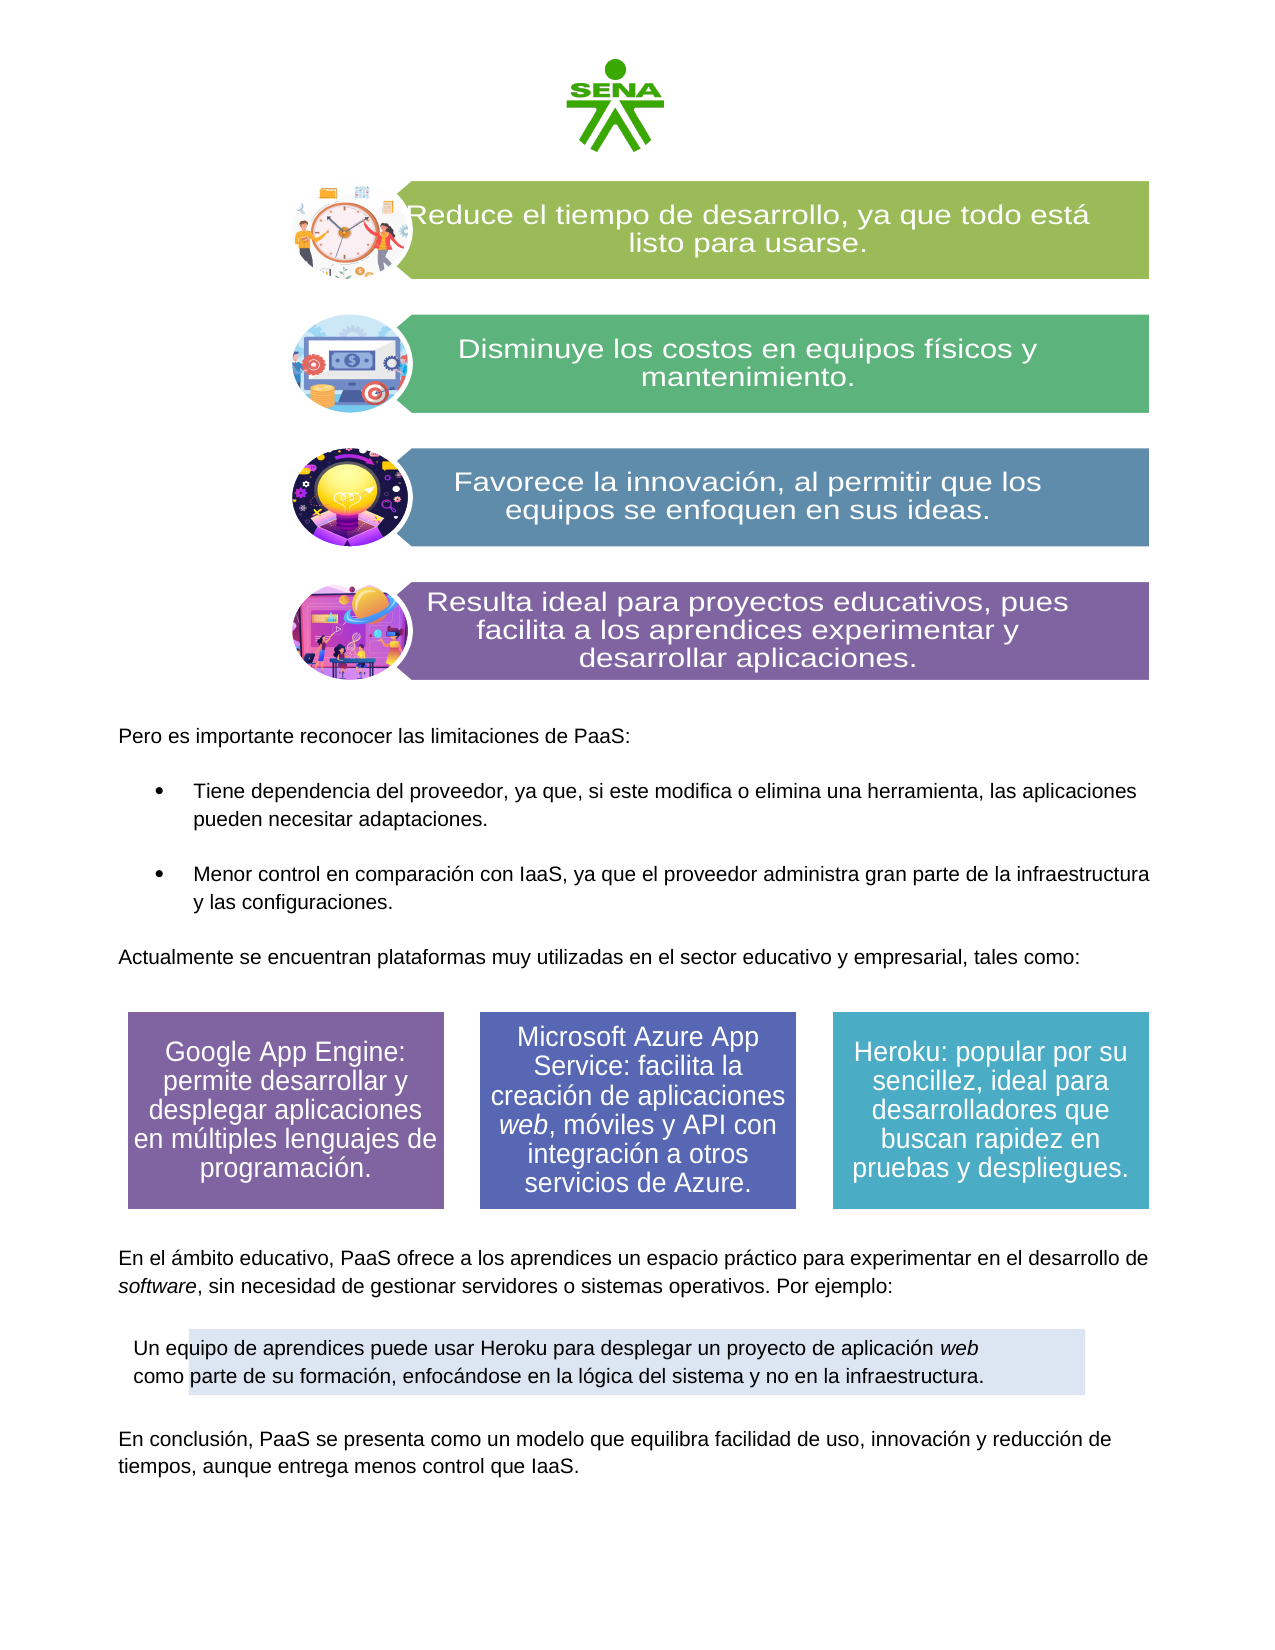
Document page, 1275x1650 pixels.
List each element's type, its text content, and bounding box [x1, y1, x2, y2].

list Menor control en comparación con IaaS, ya que el proveedor administra gran parte de la infraestructura y las configuraciones. [156, 862, 1157, 913]
list Tiene dependencia del proveedor, ya que, si este modifica o elimina una herramienta, las aplicaciones pueden necesitar adaptaciones. [156, 779, 1157, 831]
picture [293, 315, 407, 412]
text En el ámbito educativo, PaaS ofrece a los aprendices un espacio práctico para experimentar en el desarrollo de software, sin necesidad de gestionar servidores o sistemas operativos. Por ejemplo: [118, 1246, 1157, 1298]
picture [293, 582, 407, 679]
text En conclusión, PaaS se presenta como un modelo que equilibra facilidad de uso, innovación y reducción de tiempos, aunque entrega menos control que IaaS. [118, 1427, 1157, 1478]
text Actualmente se encuentran plataformas muy utilizadas en el sector educativo y empresarial, tales como: [118, 944, 1157, 968]
picture [293, 181, 407, 278]
picture [566, 59, 664, 152]
picture [293, 449, 407, 546]
text Pero es importante reconocer las limitaciones de PaaS: [118, 724, 1157, 748]
